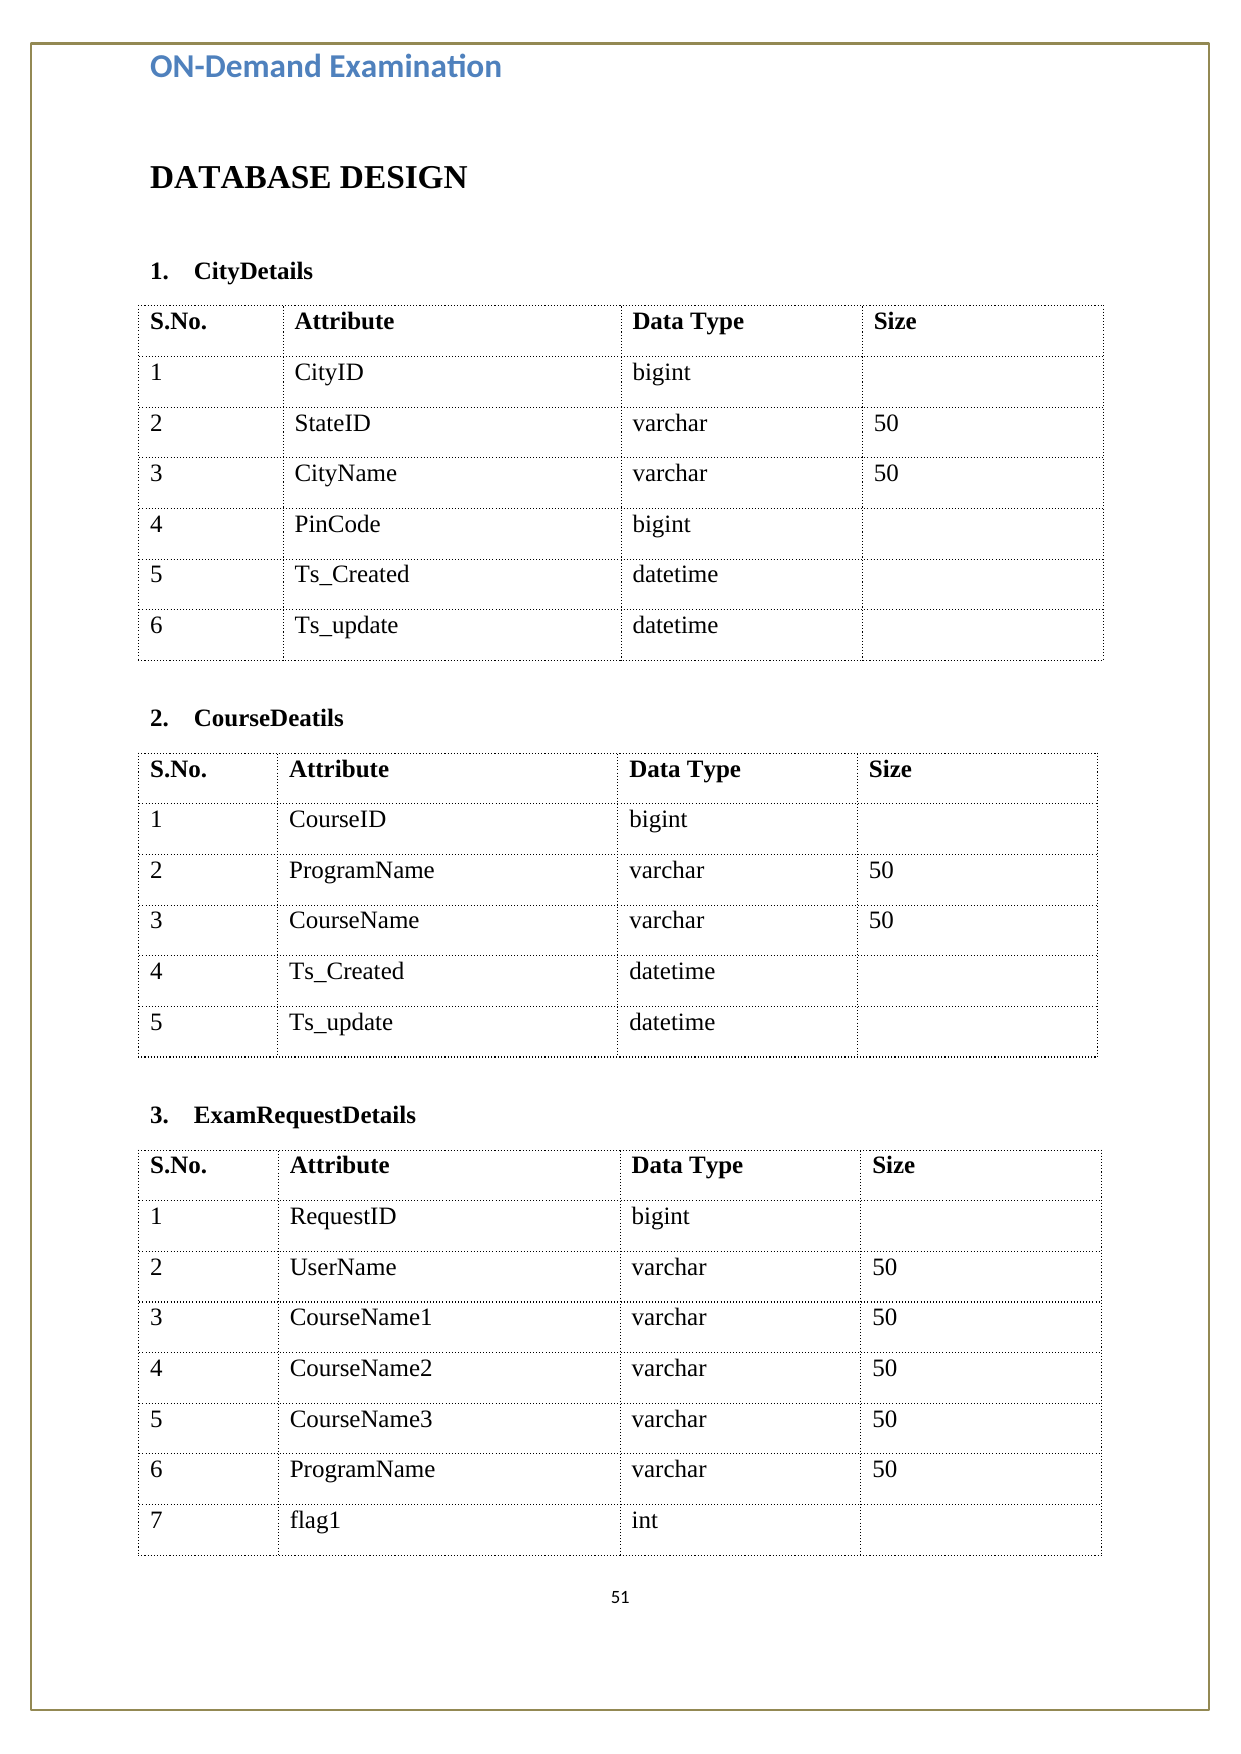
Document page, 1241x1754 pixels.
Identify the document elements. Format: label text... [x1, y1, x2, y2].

text 2. CourseDeatils [150, 703, 1090, 732]
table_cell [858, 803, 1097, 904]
text 3. ExamRequestDetails [150, 1100, 1090, 1129]
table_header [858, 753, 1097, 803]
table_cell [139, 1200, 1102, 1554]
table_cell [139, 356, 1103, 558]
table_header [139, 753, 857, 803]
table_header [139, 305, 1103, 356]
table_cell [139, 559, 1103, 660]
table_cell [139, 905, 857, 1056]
text DATABASE DESIGN [150, 158, 1090, 196]
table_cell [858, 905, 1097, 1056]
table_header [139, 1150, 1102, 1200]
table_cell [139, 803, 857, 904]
text 1. CityDetails [150, 256, 1090, 284]
